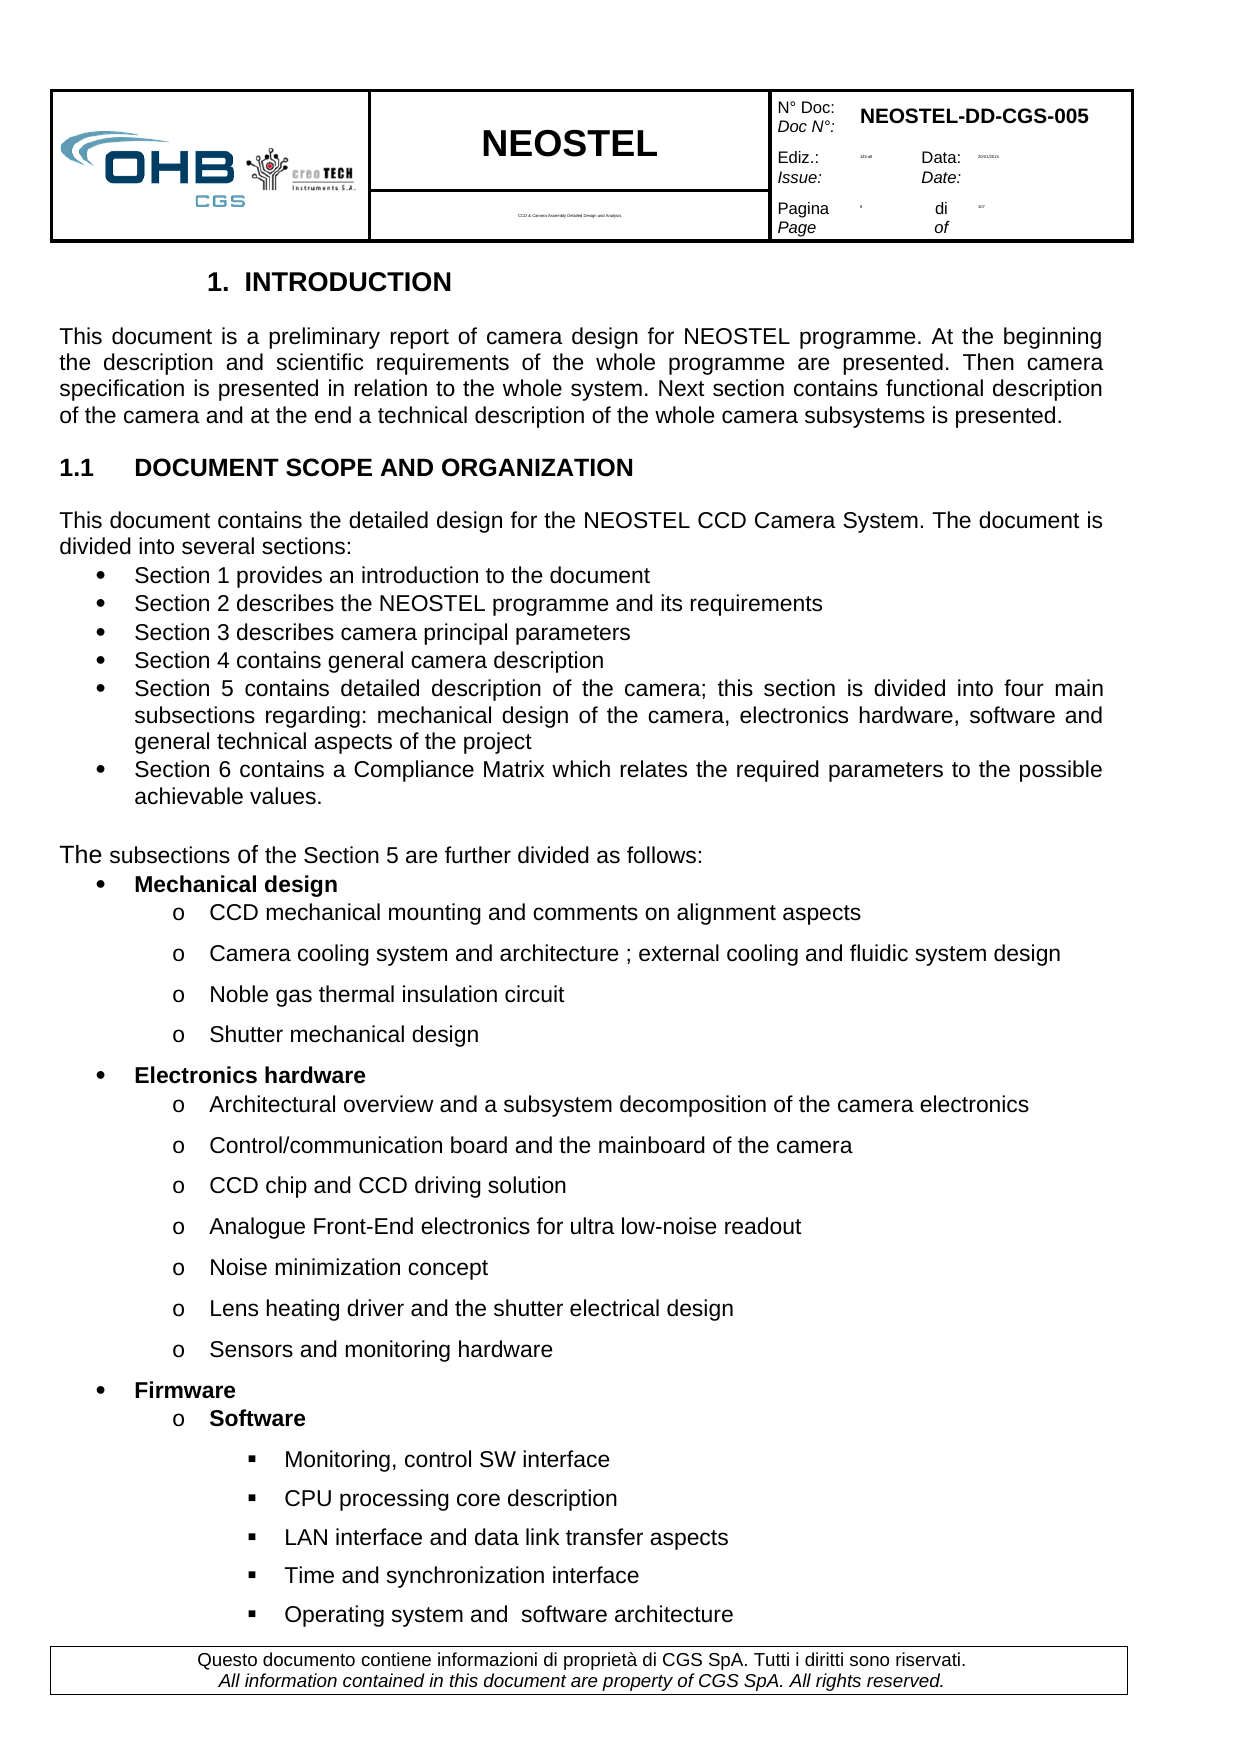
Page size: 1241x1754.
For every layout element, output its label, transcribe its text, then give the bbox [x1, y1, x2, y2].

list Lens heating driver and the shutter electrical design [172, 1295, 1104, 1323]
text This document is a preliminary report of camera design for NEOSTEL programme. At the beginning the description and scientific requirements of the whole programme are presented. Then camera specification is presented in relation to the whole system. Next section contains functional description of the camera and at the end a technical description of the whole camera subsystems is presented. [59, 323, 1104, 428]
list Noble gas thermal insulation circuit [172, 981, 1104, 1009]
list Firmware [97, 1377, 1104, 1403]
list Mechanical design [97, 871, 1104, 897]
picture [60, 131, 361, 207]
list CPU processing core description [247, 1485, 1104, 1511]
list Control/communication board and the mainboard of the camera [172, 1132, 1104, 1160]
list CCD chip and CCD driving solution [172, 1172, 1104, 1201]
list Camera cooling system and architecture ; external cooling and fluidic system design [172, 940, 1104, 968]
list Architectural overview and a subsystem decomposition of the camera electronics [172, 1091, 1104, 1119]
list Section 6 contains a Compliance Matrix which relates the required parameters to the possible achievable values. [97, 756, 1104, 809]
list Monitoring, control SW interface [247, 1446, 1104, 1472]
list Time and synchronization interface [247, 1562, 1104, 1589]
list Noise minimization concept [172, 1254, 1104, 1282]
list Section 4 contains general camera description [97, 647, 1104, 673]
subtitle DOCUMENT SCOPE AND ORGANIZATION [59, 453, 1104, 482]
text This document contains the detailed design for the NEOSTEL CCD Camera System. The document is divided into several sections: [59, 507, 1104, 559]
list Electronics hardware [97, 1062, 1104, 1089]
text The subsections of the Section 5 are further divided as follows: [59, 840, 1104, 868]
list LAN interface and data link transfer aspects [247, 1523, 1104, 1550]
list Shutter mechanical design [172, 1021, 1104, 1050]
list Sensors and monitoring hardware [172, 1336, 1104, 1364]
list Section 1 provides an introduction to the document [97, 562, 1104, 588]
list Analogue Front-End electronics for ultra low-noise readout [172, 1213, 1104, 1242]
list CCD mechanical mounting and comments on alignment aspects [172, 899, 1104, 927]
list Section 5 contains detailed description of the camera; this section is divided into four main subsections regarding: mechanical design of the camera, electronics hardware, software and general technical aspects of the project [97, 675, 1104, 754]
list Section 2 describes the NEOSTEL programme and its requirements [97, 590, 1104, 616]
list Operating system and software architecture [247, 1601, 1104, 1628]
list Software [172, 1405, 1104, 1433]
subtitle INTRODUCTION [207, 266, 1104, 298]
list Section 3 describes camera principal parameters [97, 618, 1104, 645]
